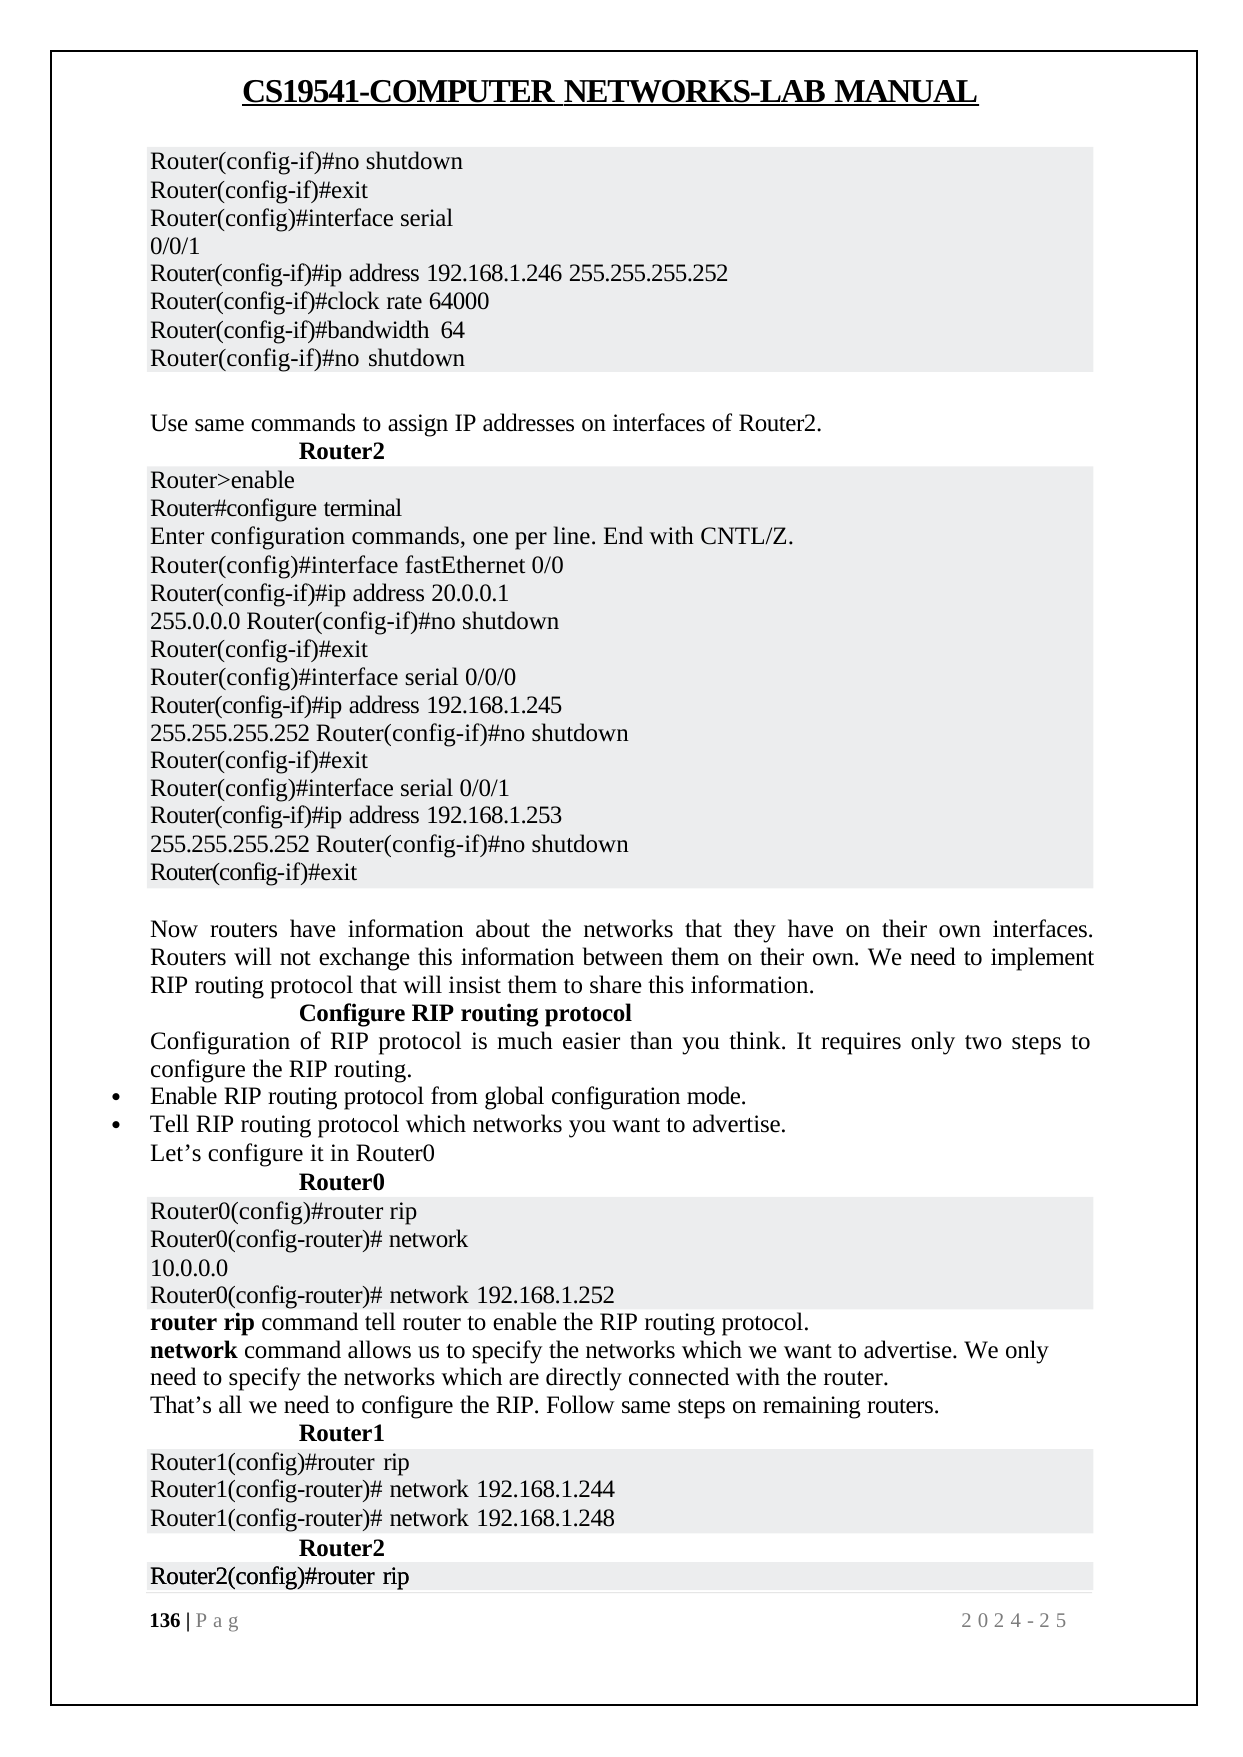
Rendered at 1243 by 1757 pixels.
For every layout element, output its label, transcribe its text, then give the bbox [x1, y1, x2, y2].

text Let’s configure it in Router0 [150, 1138, 1196, 1167]
text Configure RIP routing protocol [298, 999, 1196, 1027]
text Router1 [298, 1419, 1196, 1447]
text Configuration of RIP protocol is much easier than you think. It requires only two steps to configure the RIP routing. [150, 1027, 1092, 1082]
text That’s all we need to configure the RIP. Follow same steps on remaining routers. [150, 1391, 1196, 1419]
text Router2 [298, 436, 1196, 465]
text network command allows us to specify the networks which we want to advertise. We only need to specify the networks which are directly connected with the router. [150, 1336, 1087, 1391]
text Now routers have information about the networks that they have on their own interfaces. Routers will not exchange this information between them on their own. We need to implement RIP routing protocol that will insist them to share this information. [150, 491, 1095, 999]
text Router0 [298, 1167, 1196, 1195]
text Use same commands to assign IP addresses on interfaces of Router2. [150, 408, 1196, 436]
text Router2 [298, 1447, 1196, 1562]
list Enable RIP routing protocol from global configuration mode. [112, 1082, 1196, 1110]
list Tell RIP routing protocol which networks you want to advertise. [112, 1110, 1196, 1138]
text router rip command tell router to enable the RIP routing protocol. [150, 1195, 1196, 1336]
